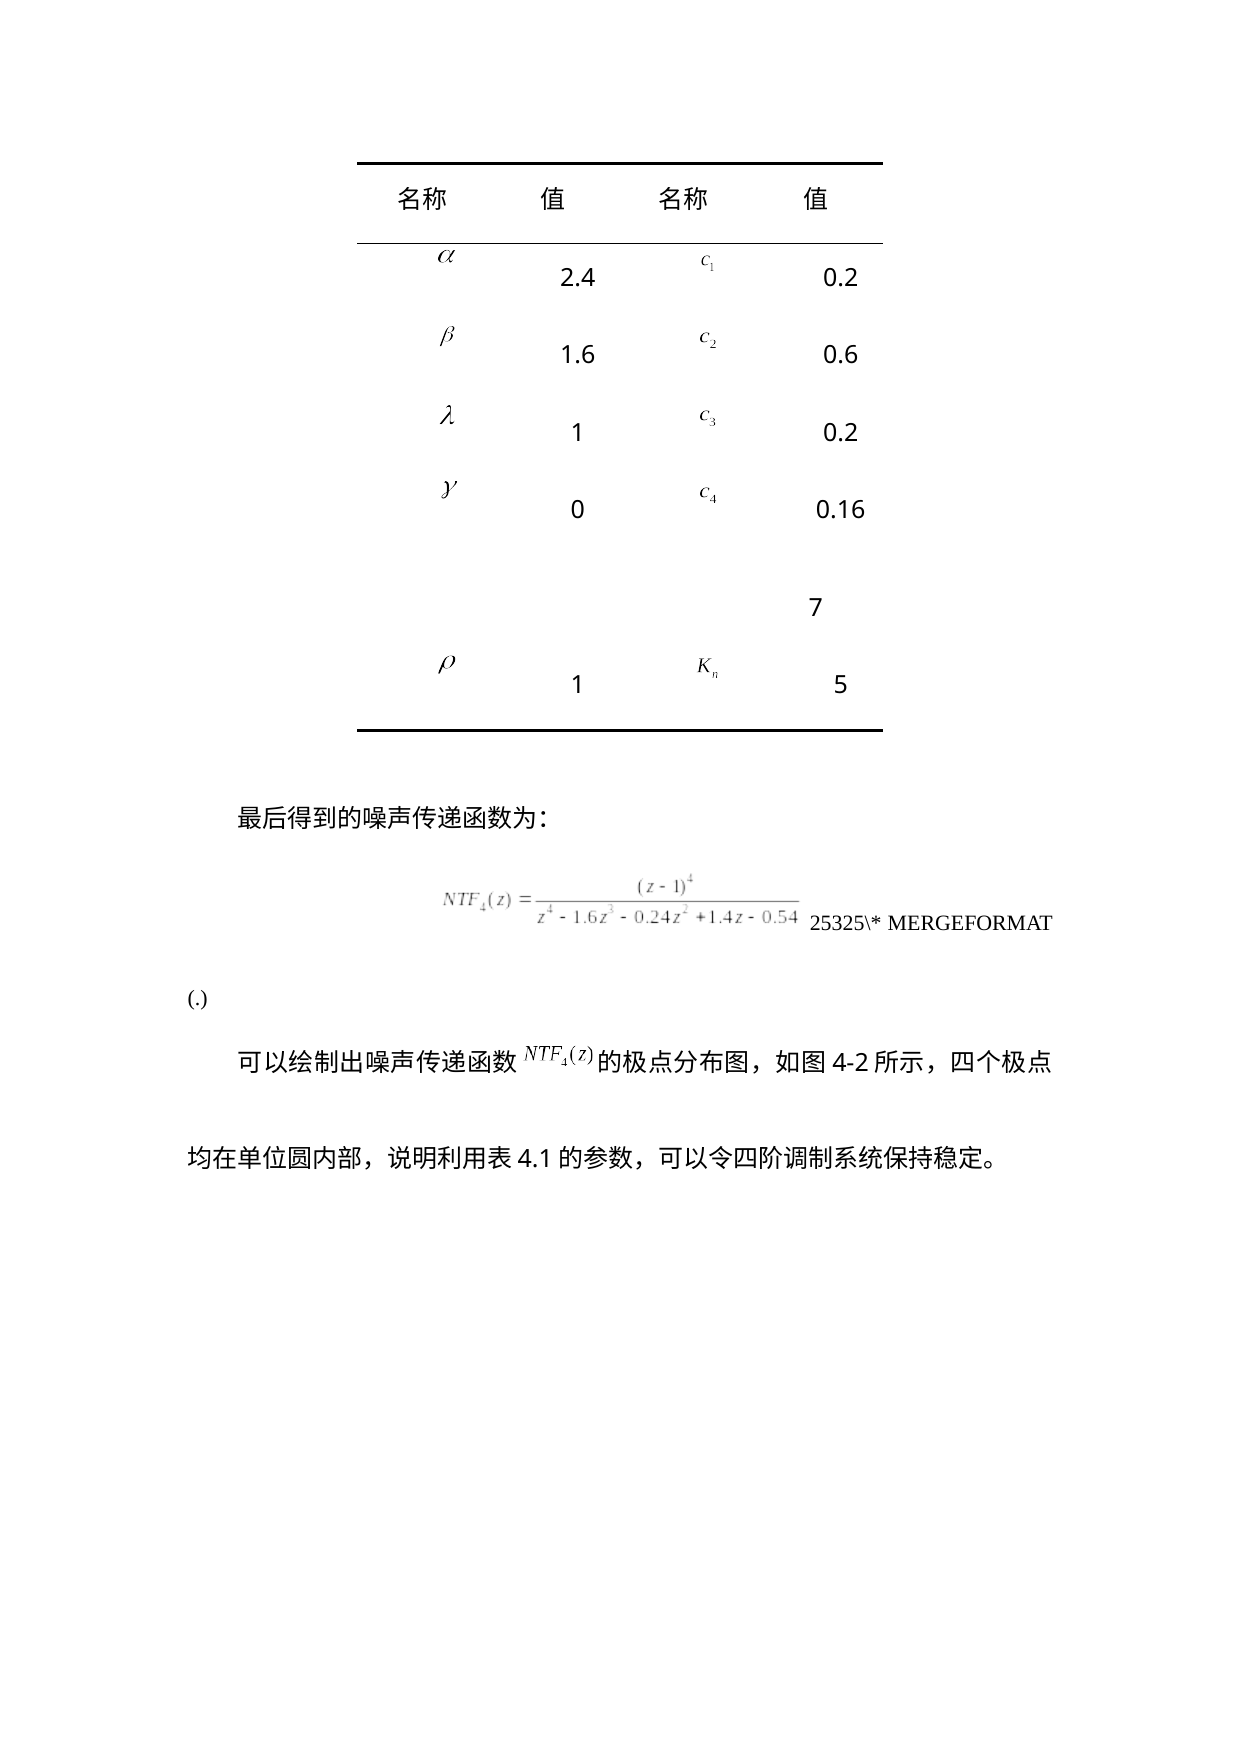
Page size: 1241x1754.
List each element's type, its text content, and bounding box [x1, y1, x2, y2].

table_cell 0.2 [748, 399, 883, 477]
table_cell [357, 399, 487, 477]
table_header 参数名称 [618, 165, 748, 243]
table_header 参数值 [488, 165, 618, 243]
table_cell 1 [488, 399, 618, 477]
table_header 参数值 [748, 165, 883, 243]
table_cell [357, 477, 487, 652]
table_cell 0.6 [748, 322, 883, 399]
table_cell 0 [488, 477, 618, 652]
table_cell [357, 652, 487, 729]
table_cell 5 [748, 652, 883, 729]
table_header 参数名称 [357, 165, 487, 243]
table_cell [357, 244, 487, 322]
table_cell 0.2 [748, 244, 883, 322]
table_cell [618, 244, 748, 322]
table_cell 0.167 [748, 477, 883, 652]
table_cell 1.6 [488, 322, 618, 399]
text 最后得到的噪声传递函数为： [187, 784, 1053, 849]
table_cell 2.4 [488, 244, 618, 322]
text 可以绘制出噪声传递函数的极点分布图，如图4-2所示，四个极点均在单位圆内部，说明利用表4.1的参数，可以令四阶调制系统保持稳定。 [187, 1027, 1053, 1189]
table_cell [618, 399, 748, 477]
table_cell 1 [488, 652, 618, 729]
table_cell [618, 322, 748, 399]
table_cell [618, 477, 748, 652]
table_cell [357, 322, 487, 399]
table_cell [618, 652, 748, 729]
